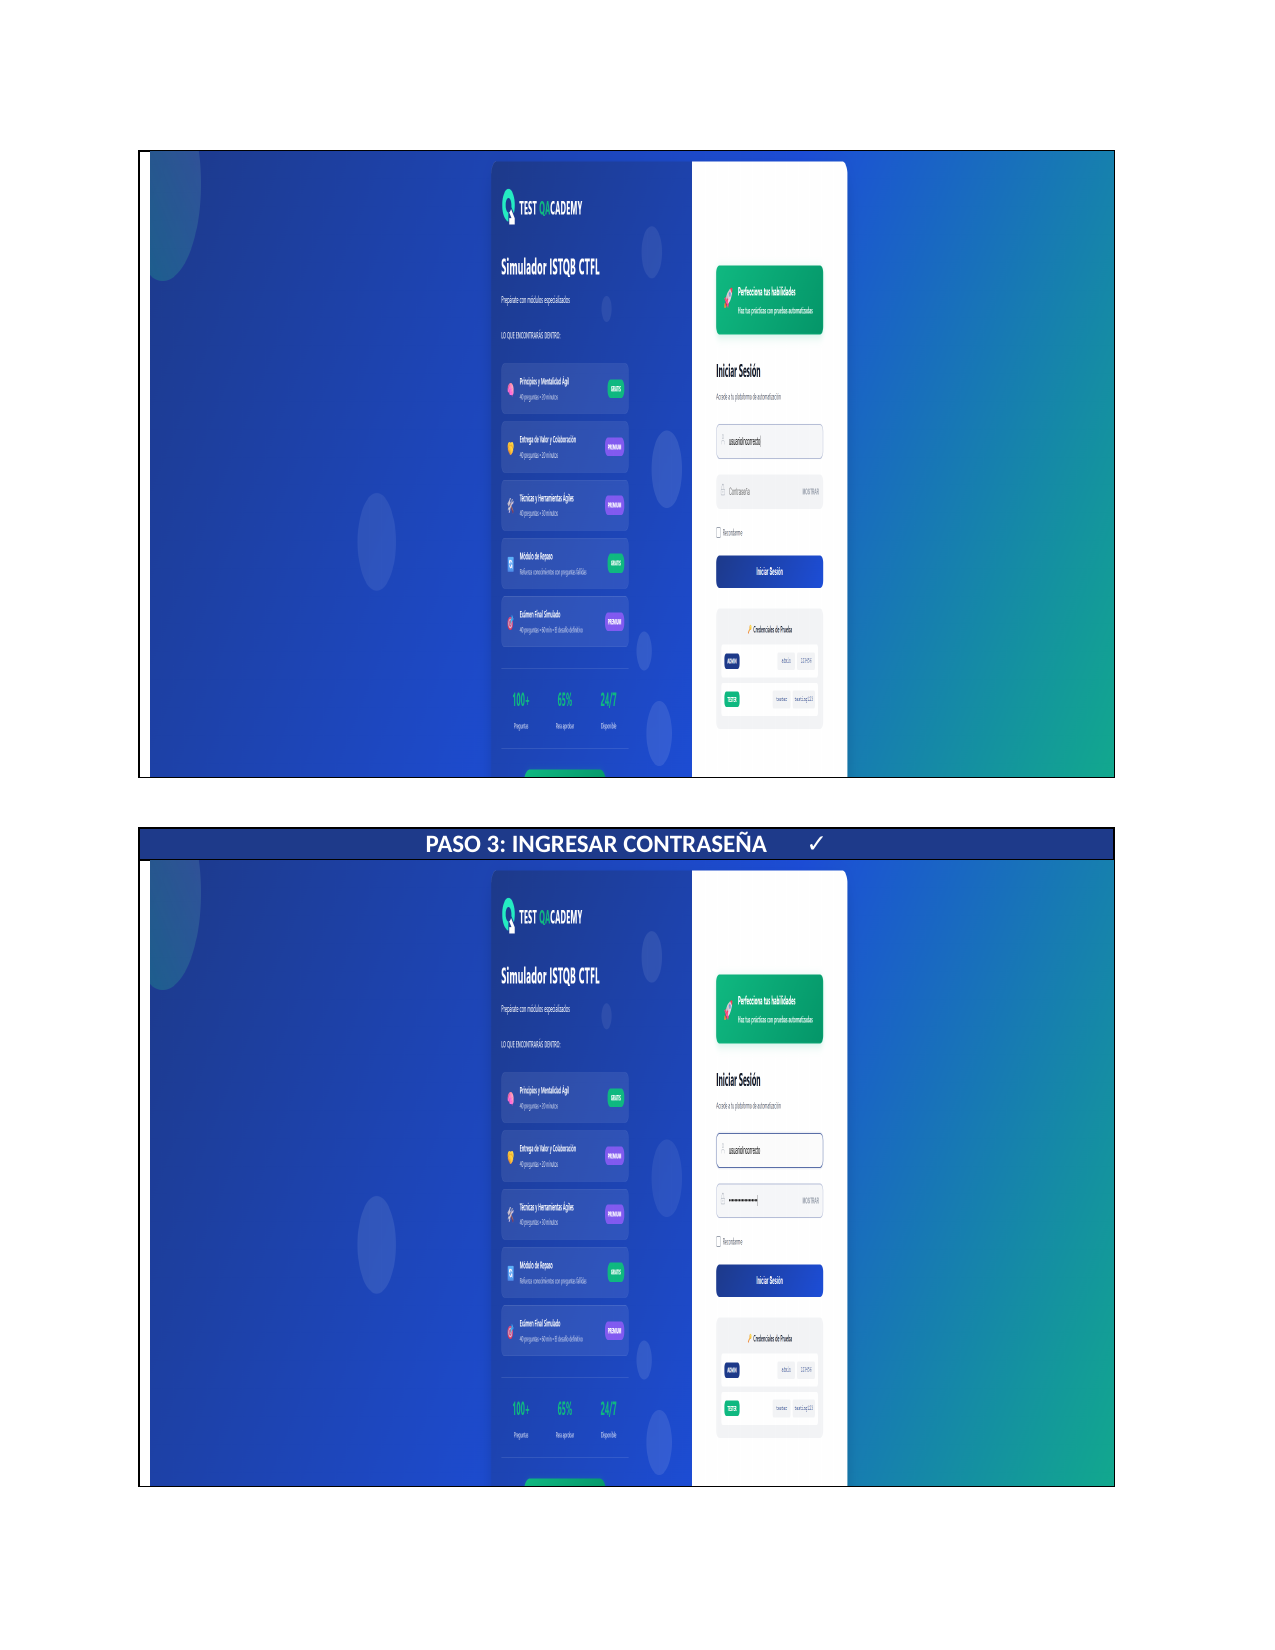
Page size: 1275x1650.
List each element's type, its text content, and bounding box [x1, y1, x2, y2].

table_cell [140, 870, 150, 1495]
table_header PASO 3: INGRESAR CONTRASEÑA ✓ [140, 835, 1113, 869]
picture [150, 151, 1114, 777]
picture [150, 870, 1114, 1496]
table_cell [140, 152, 150, 777]
